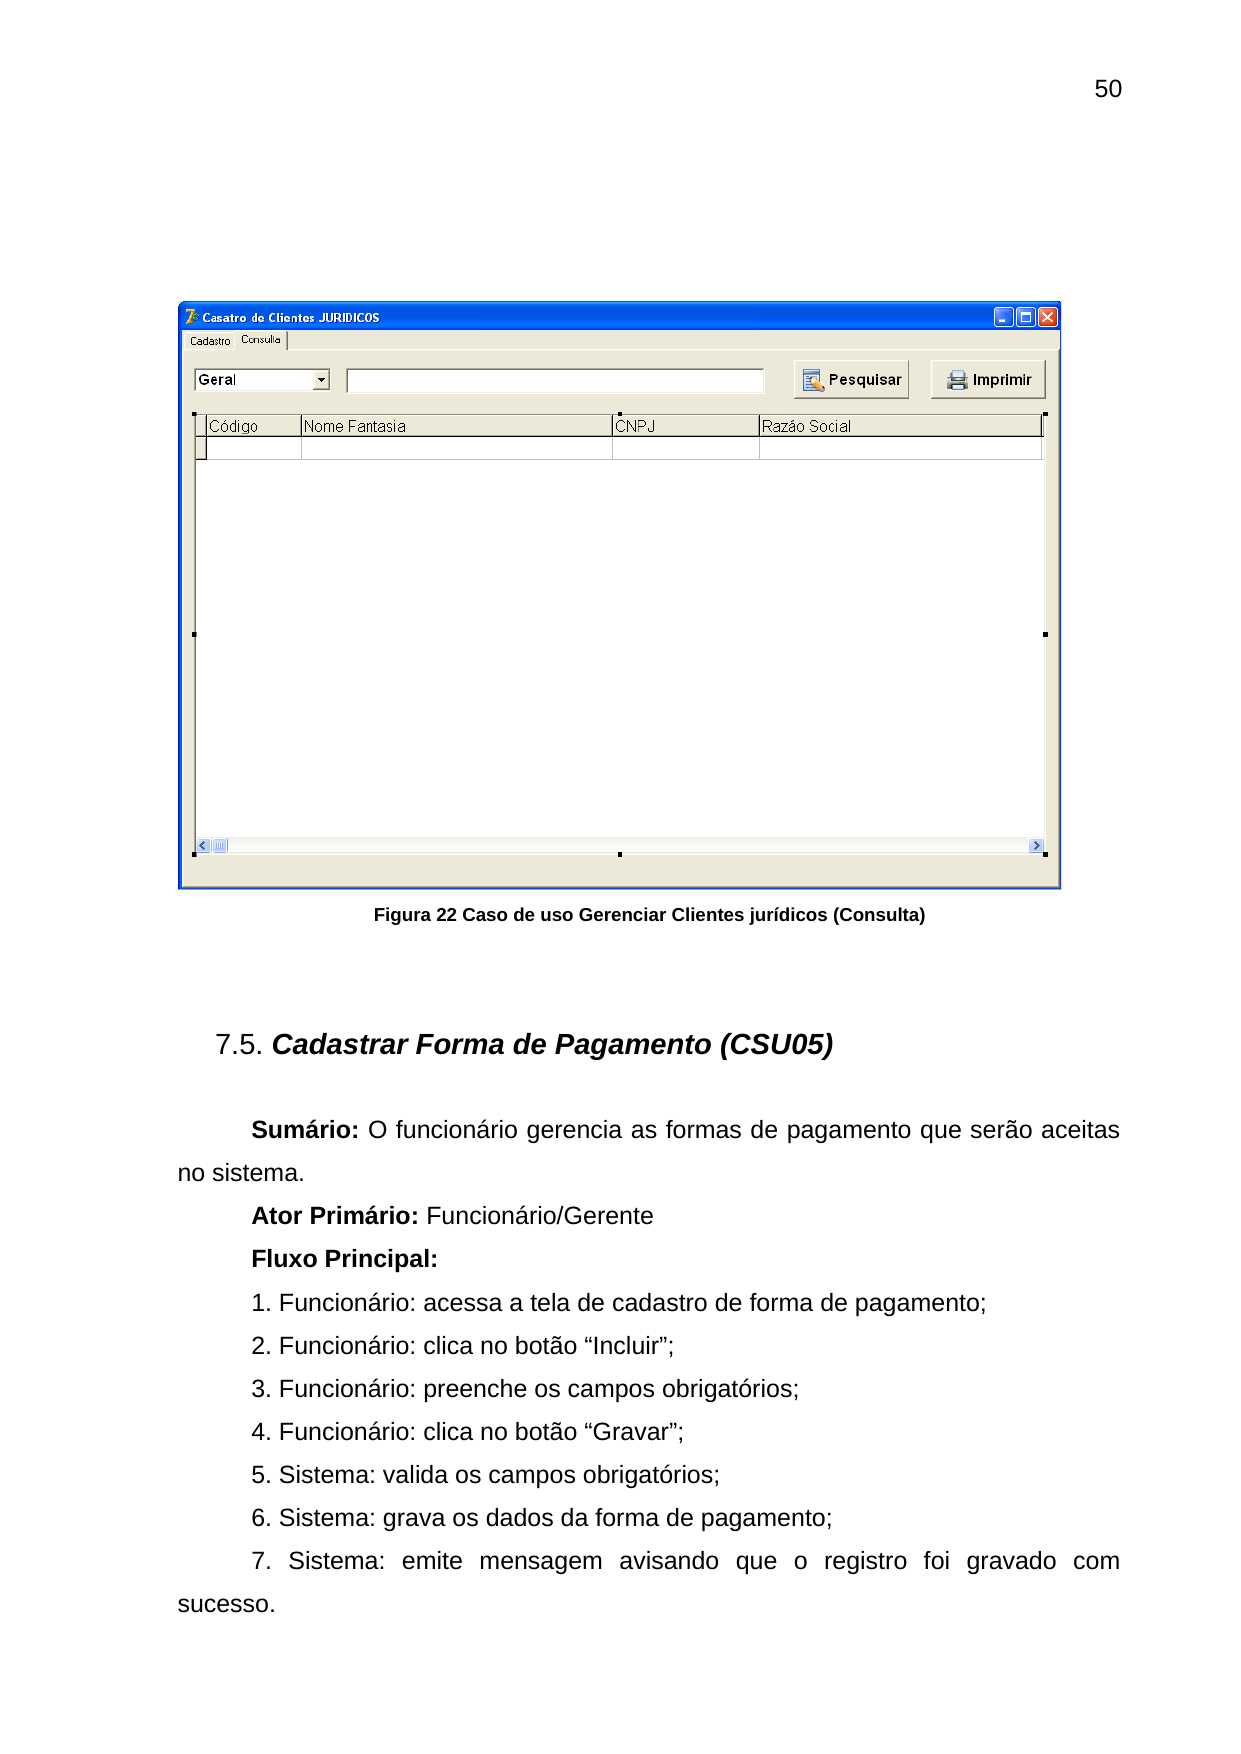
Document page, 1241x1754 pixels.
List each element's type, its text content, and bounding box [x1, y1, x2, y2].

text 5. Sistema: valida os campos obrigatórios; [177, 1460, 1122, 1489]
text Sumário: O funcionário gerencia as formas de pagamento que serão aceitas no sistema. [177, 1115, 1122, 1187]
text 4. Funcionário: clica no botão “Gravar”; [177, 1417, 1122, 1446]
text 6. Sistema: grava os dados da forma de pagamento; [177, 1503, 1122, 1532]
text Cadastrar Forma de Pagamento (CSU05) [215, 1027, 1122, 1061]
text Figura 22 Caso de uso Gerenciar Clientes jurídicos (Consulta) [177, 904, 1122, 926]
text Fluxo Principal: [177, 1244, 1122, 1273]
text 1. Funcionário: acessa a tela de cadastro de forma de pagamento; [177, 1288, 1122, 1316]
text 2. Funcionário: clica no botão “Incluir”; [177, 1331, 1122, 1359]
text 3. Funcionário: preenche os campos obrigatórios; [177, 1374, 1122, 1403]
picture [177, 300, 1062, 890]
text 7. Sistema: emite mensagem avisando que o registro foi gravado com sucesso. [177, 1546, 1122, 1618]
text Ator Primário: Funcionário/Gerente [177, 1201, 1122, 1230]
